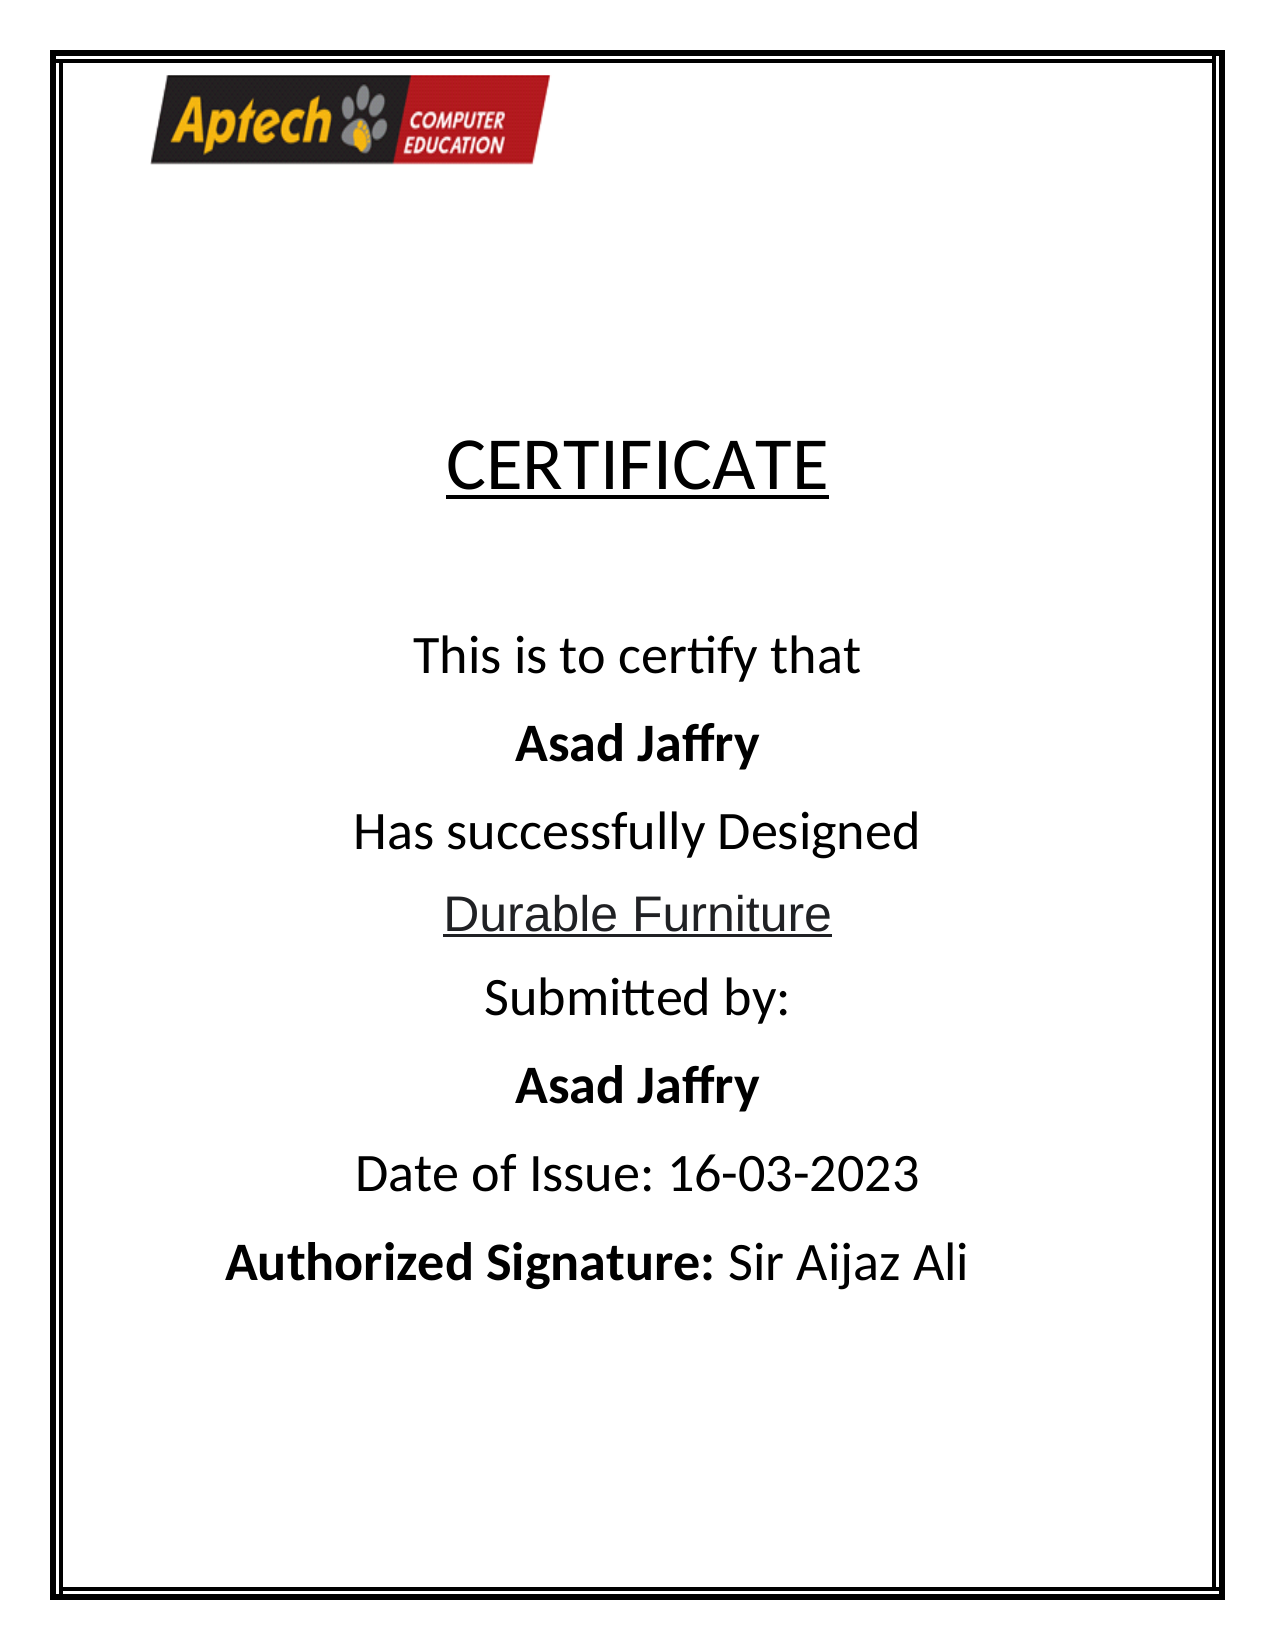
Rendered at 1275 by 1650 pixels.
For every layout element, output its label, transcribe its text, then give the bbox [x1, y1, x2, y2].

text Date of Issue: 16-03-2023 [150, 1139, 1125, 1205]
text This is to certify that [150, 620, 1125, 687]
text Asad Jaffry [150, 1051, 1125, 1117]
picture [150, 75, 571, 186]
text Authorized Signature: Sir Aijaz Ali [150, 1227, 1125, 1293]
text Durable Furniture [150, 884, 1125, 942]
text Asad Jaffry [150, 708, 1125, 774]
text Submitted by: [150, 963, 1125, 1029]
text Has successfully Designed [150, 796, 1125, 863]
text CERTIFICATE [150, 417, 1125, 508]
